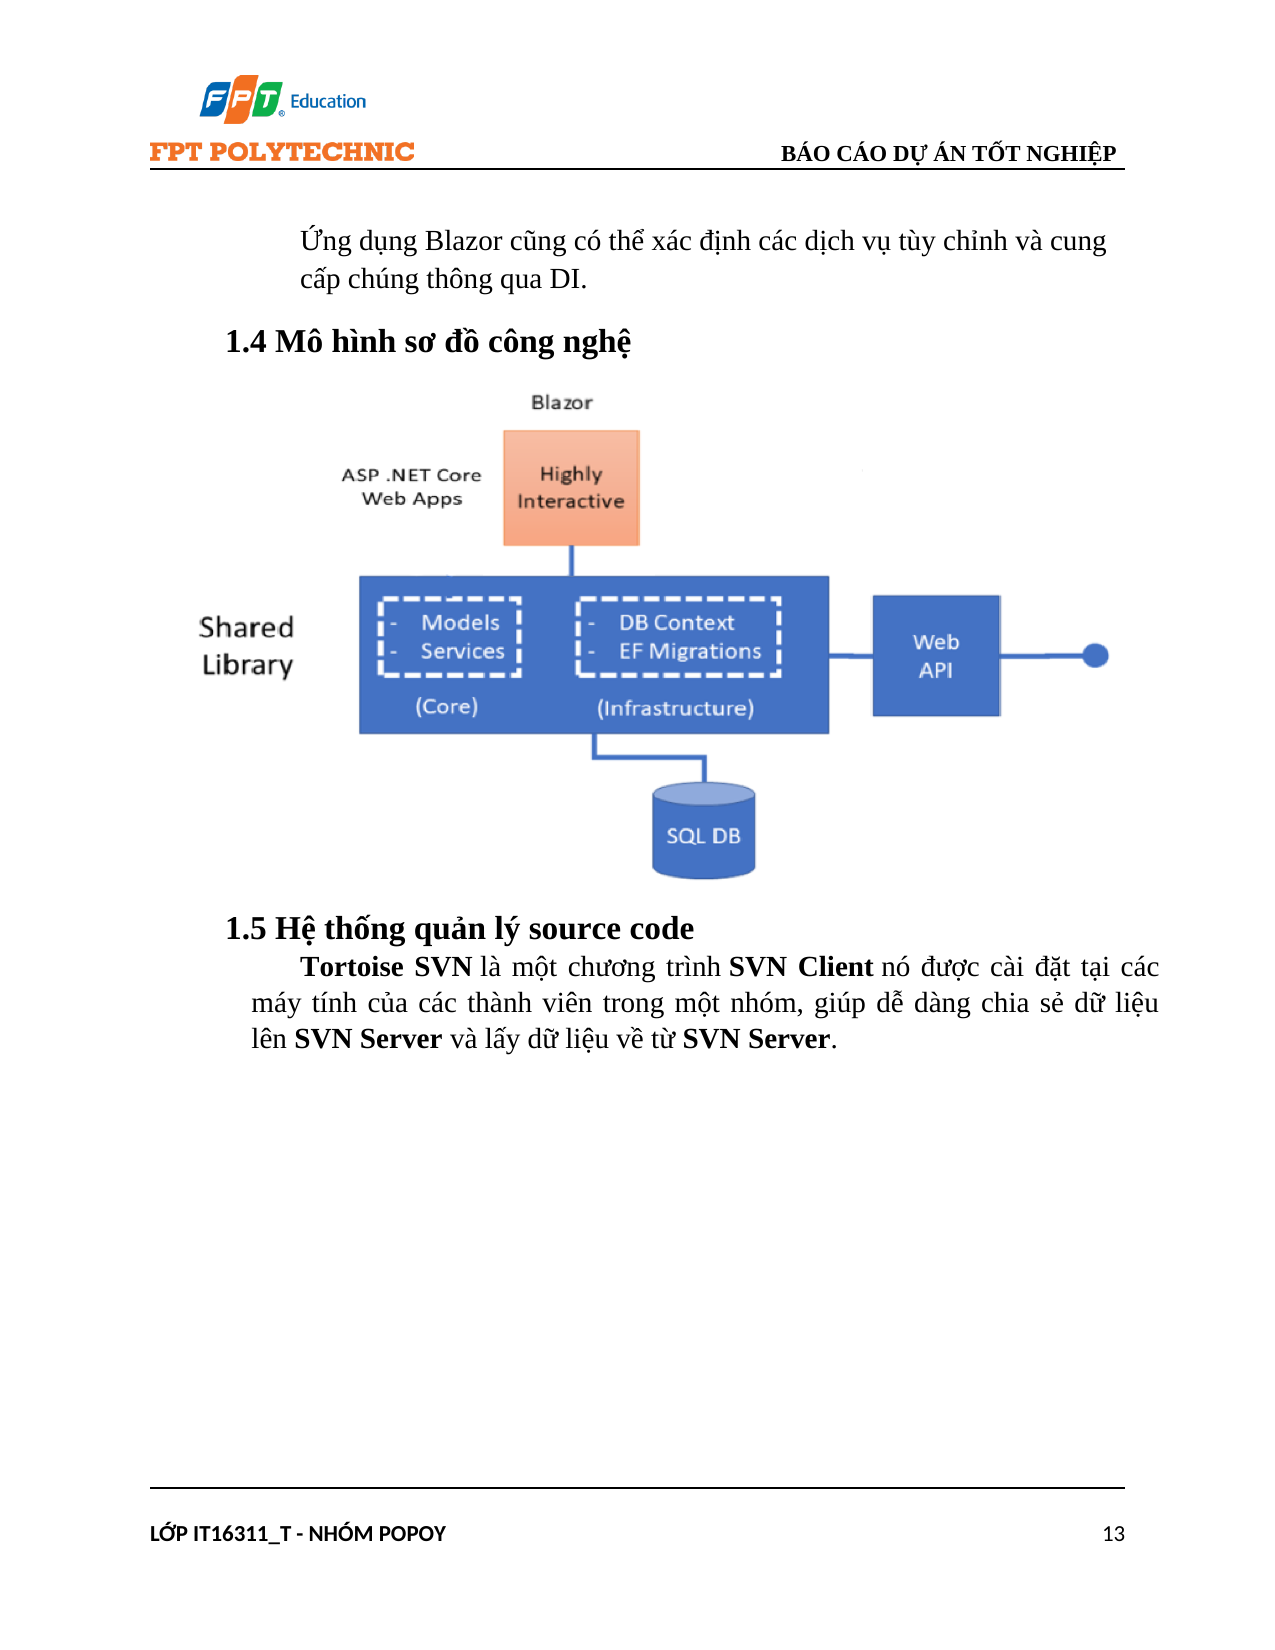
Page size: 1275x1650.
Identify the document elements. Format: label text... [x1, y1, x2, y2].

text Ứng dụng Blazor cũng có thể xác định các dịch vụ tùy chỉnh và cung cấp chúng thông qua DI. [300, 223, 1125, 295]
picture [150, 75, 415, 161]
subtitle 1.5 Hệ thống quản lý source code [150, 908, 1125, 946]
subtitle 1.4 Mô hình sơ đồ công nghệ [150, 321, 1125, 359]
text Tortoise SVN là một chương trình SVN Client nó được cài đặt tại các máy tính của các thành viên trong một nhóm, giúp dễ dàng chia sẻ dữ liệu lên SVN Server và lấy dữ liệu về từ SVN Server. [251, 949, 1160, 1055]
picture [150, 362, 1129, 889]
